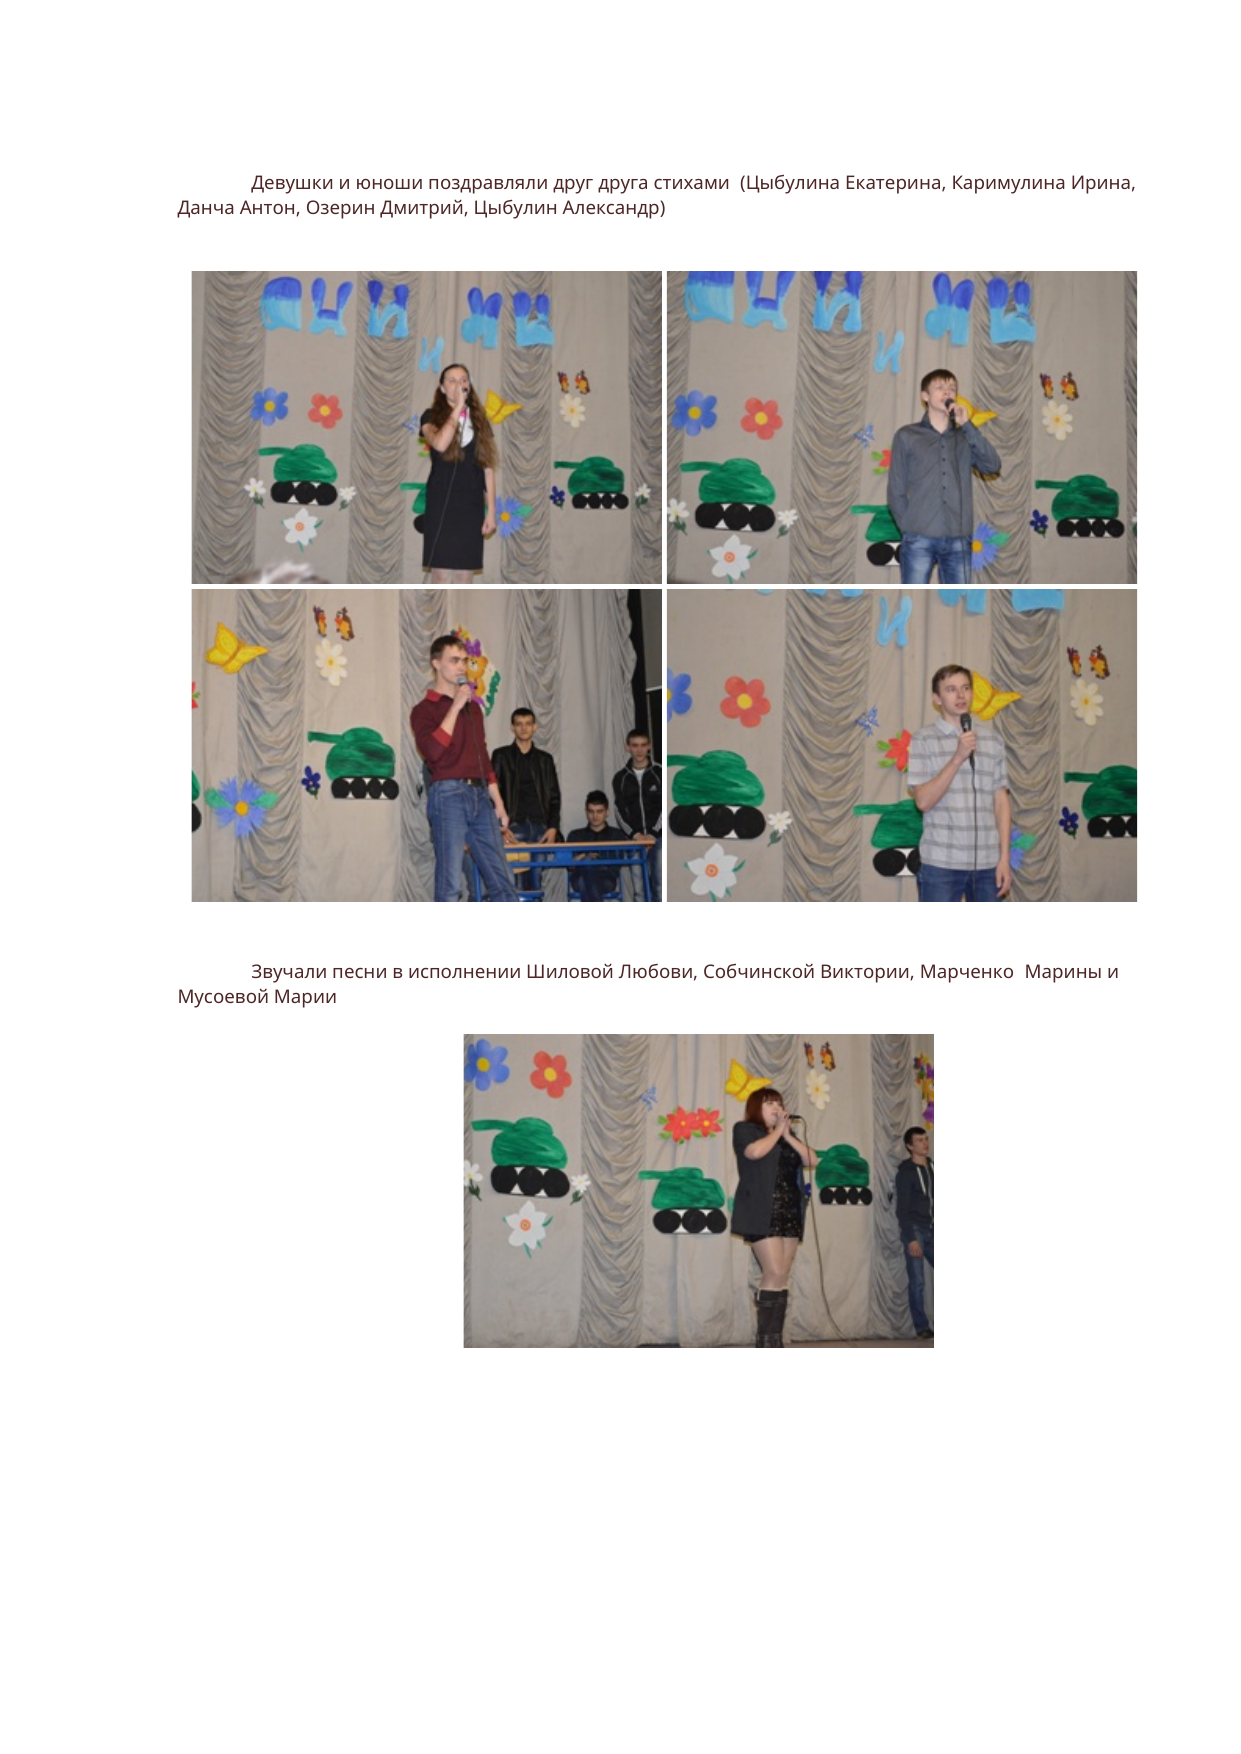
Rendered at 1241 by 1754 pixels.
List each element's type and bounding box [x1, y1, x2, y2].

picture [191, 271, 662, 584]
picture [463, 1034, 934, 1348]
picture [191, 589, 662, 902]
picture [666, 271, 1138, 584]
table_header [177, 118, 1152, 1353]
picture [666, 589, 1138, 902]
